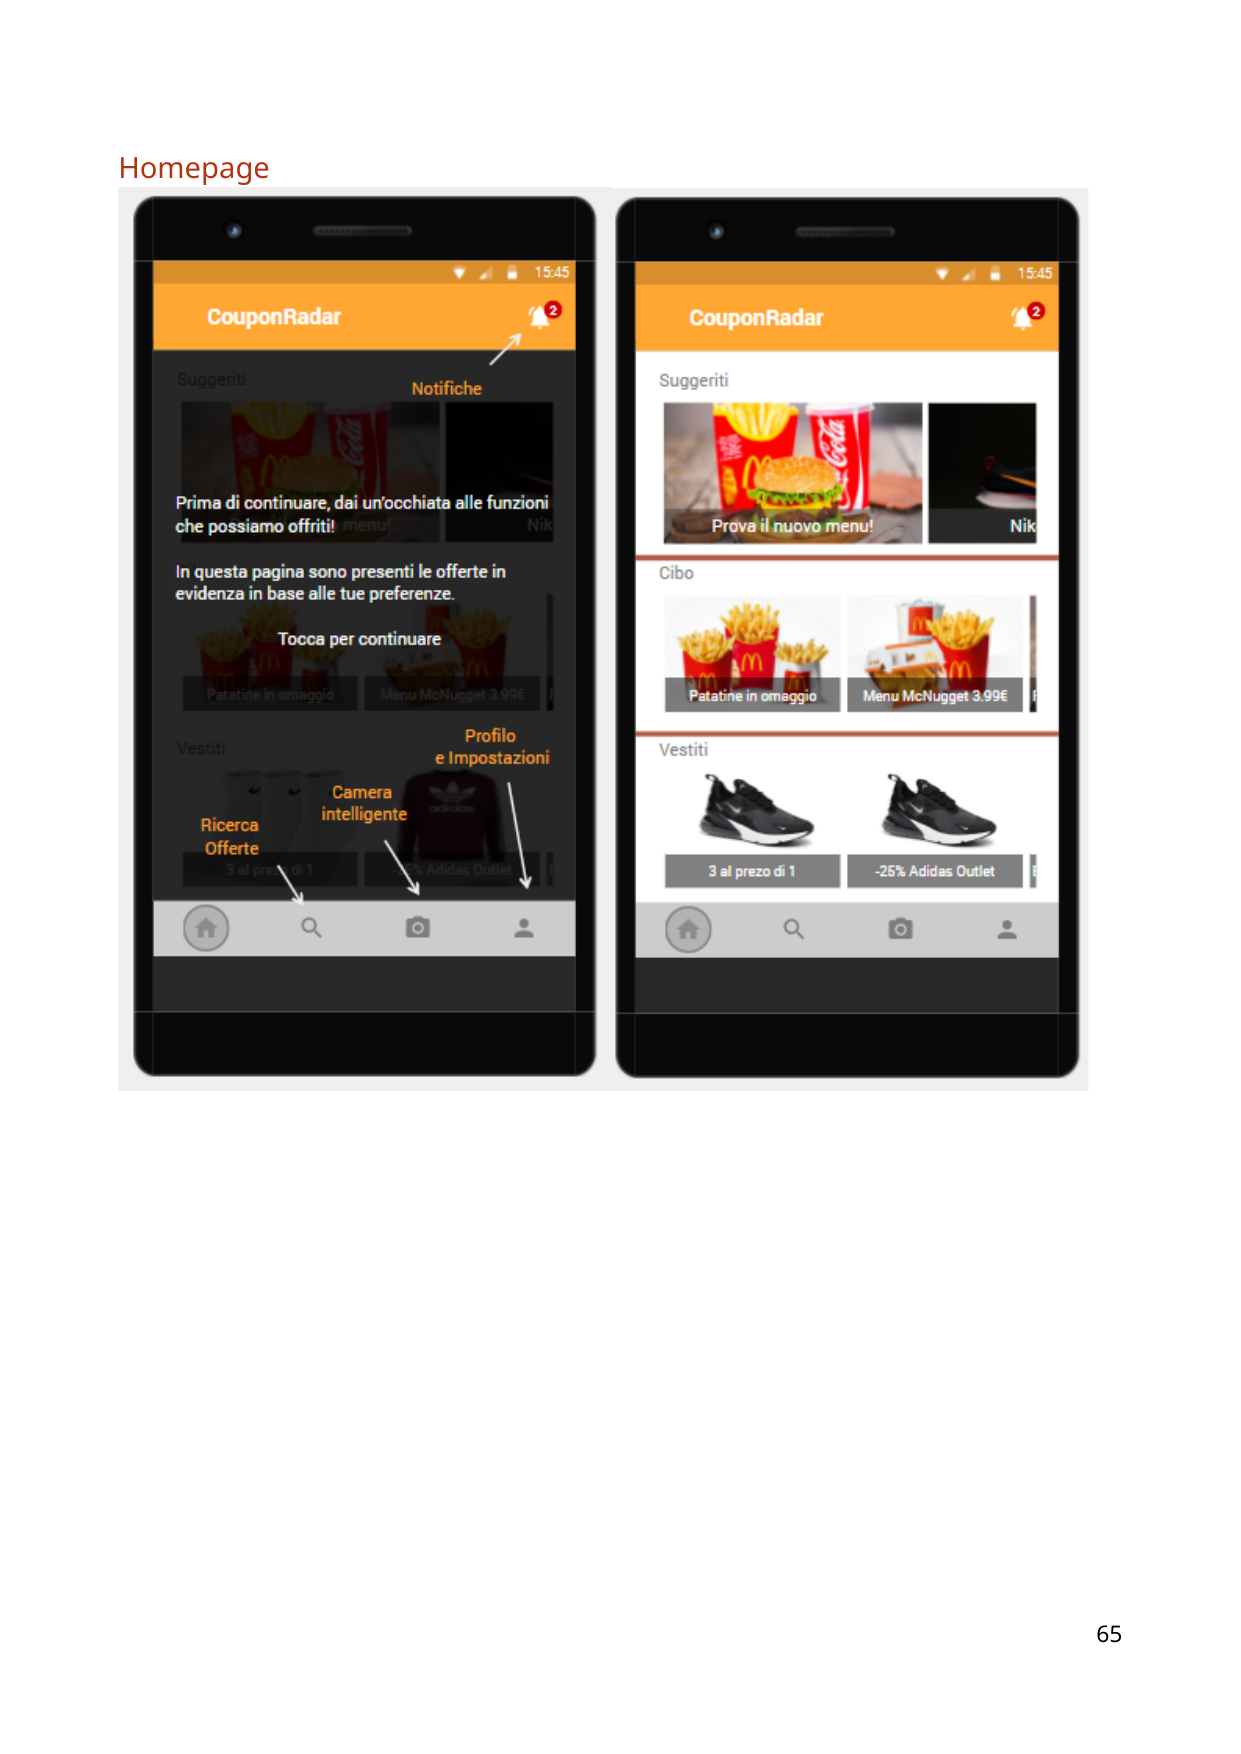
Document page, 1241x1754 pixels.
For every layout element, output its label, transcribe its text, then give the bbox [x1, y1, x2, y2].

subtitle Homepage [118, 148, 1122, 187]
picture [118, 187, 1089, 1091]
